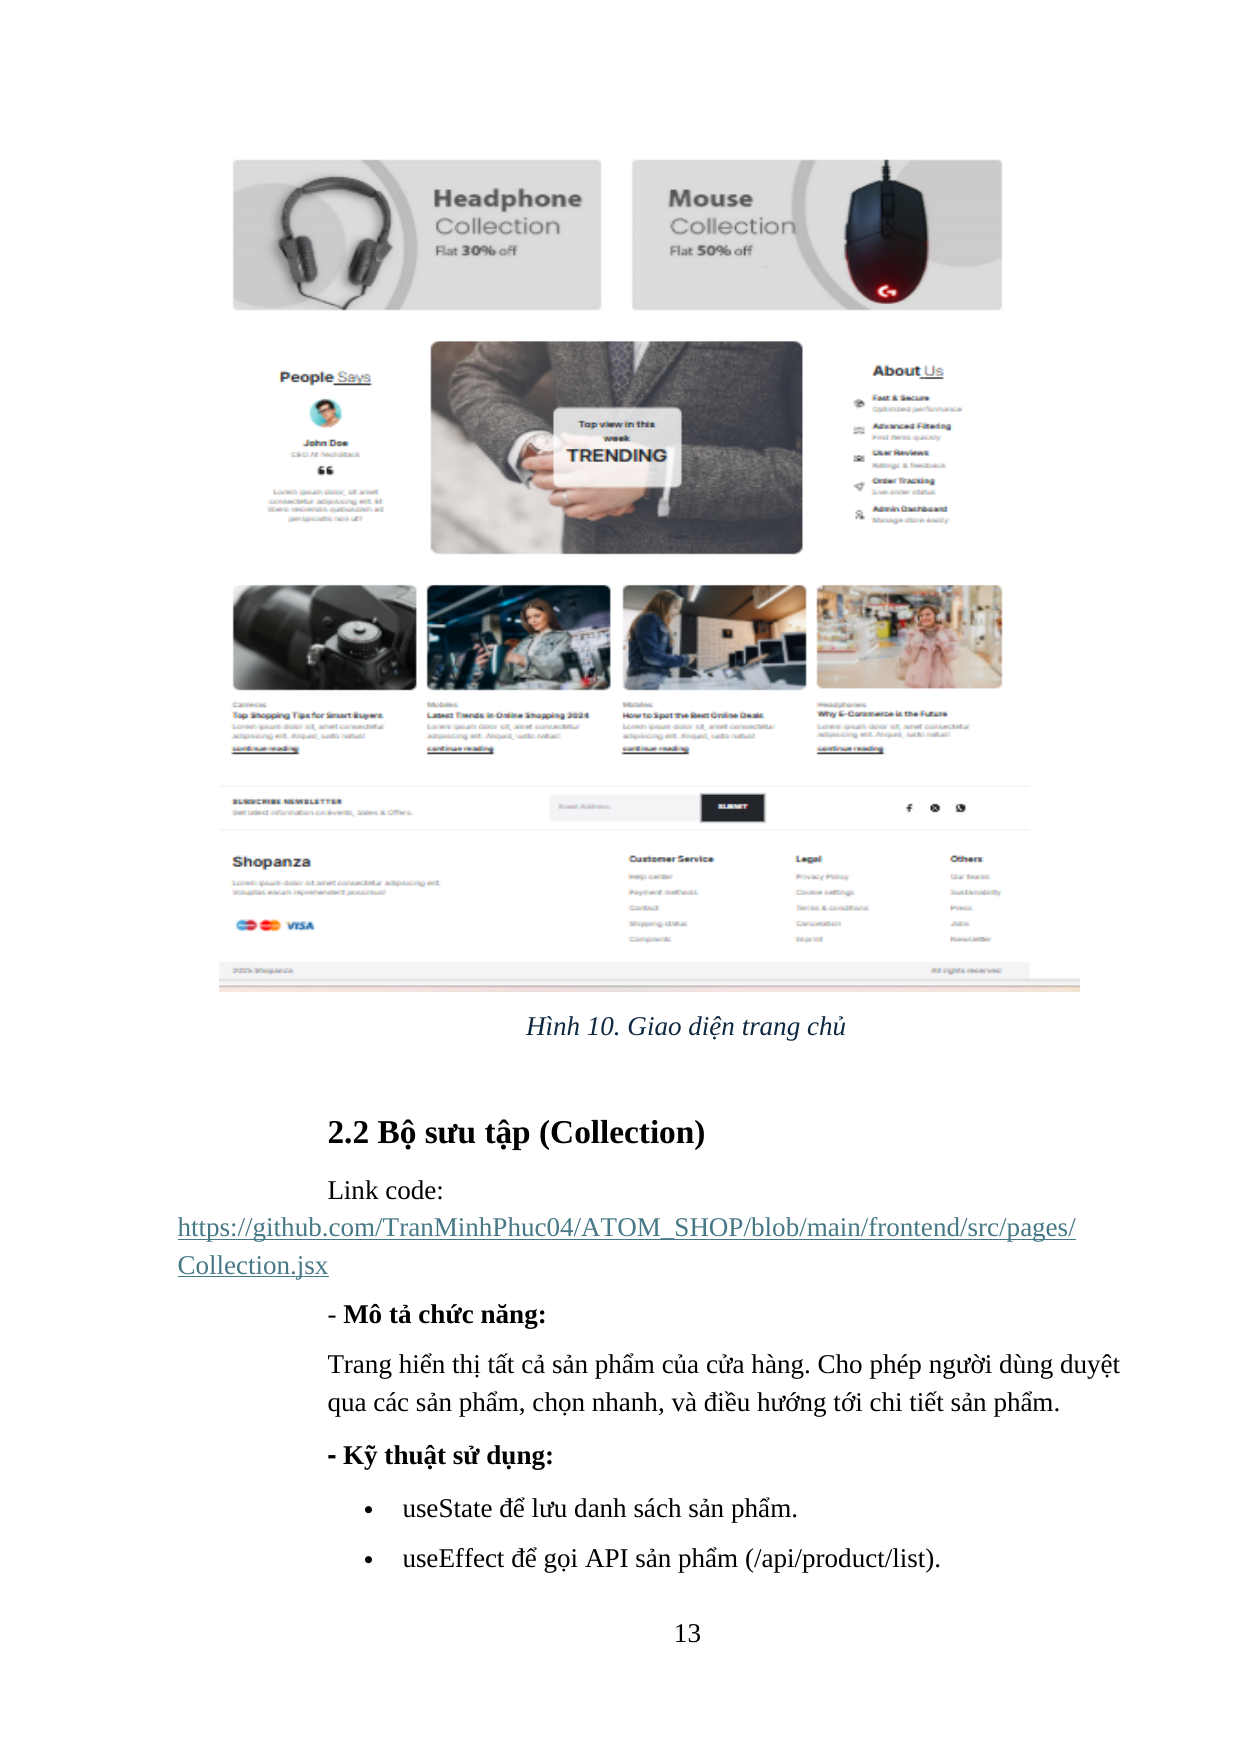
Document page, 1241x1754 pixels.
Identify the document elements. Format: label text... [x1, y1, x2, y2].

text - Kỹ thuật sử dụng: [252, 1436, 1122, 1472]
picture [219, 118, 1081, 992]
text Trang hiển thị tất cả sản phẩm của cửa hàng. Cho phép người dùng duyệt qua các sản phẩm, chọn nhanh, và điều hướng tới chi tiết sản phẩm. [327, 1348, 1122, 1417]
list useState để lưu danh sách sản phẩm. [365, 1492, 1122, 1523]
list useEffect để gọi API sản phẩm (/api/product/list). [365, 1542, 1122, 1573]
text Hình 10. Giao diện trang chủ [177, 1010, 1122, 1041]
subtitle 2.2 Bộ sưu tập (Collection) [252, 1112, 1122, 1150]
text - Mô tả chức năng: [177, 1299, 1122, 1330]
text Link code: https://github.com/TranMinhPhuc04/ATOM_SHOP/blob/main/frontend/src/pages/Collection.jsx [177, 1174, 1122, 1280]
